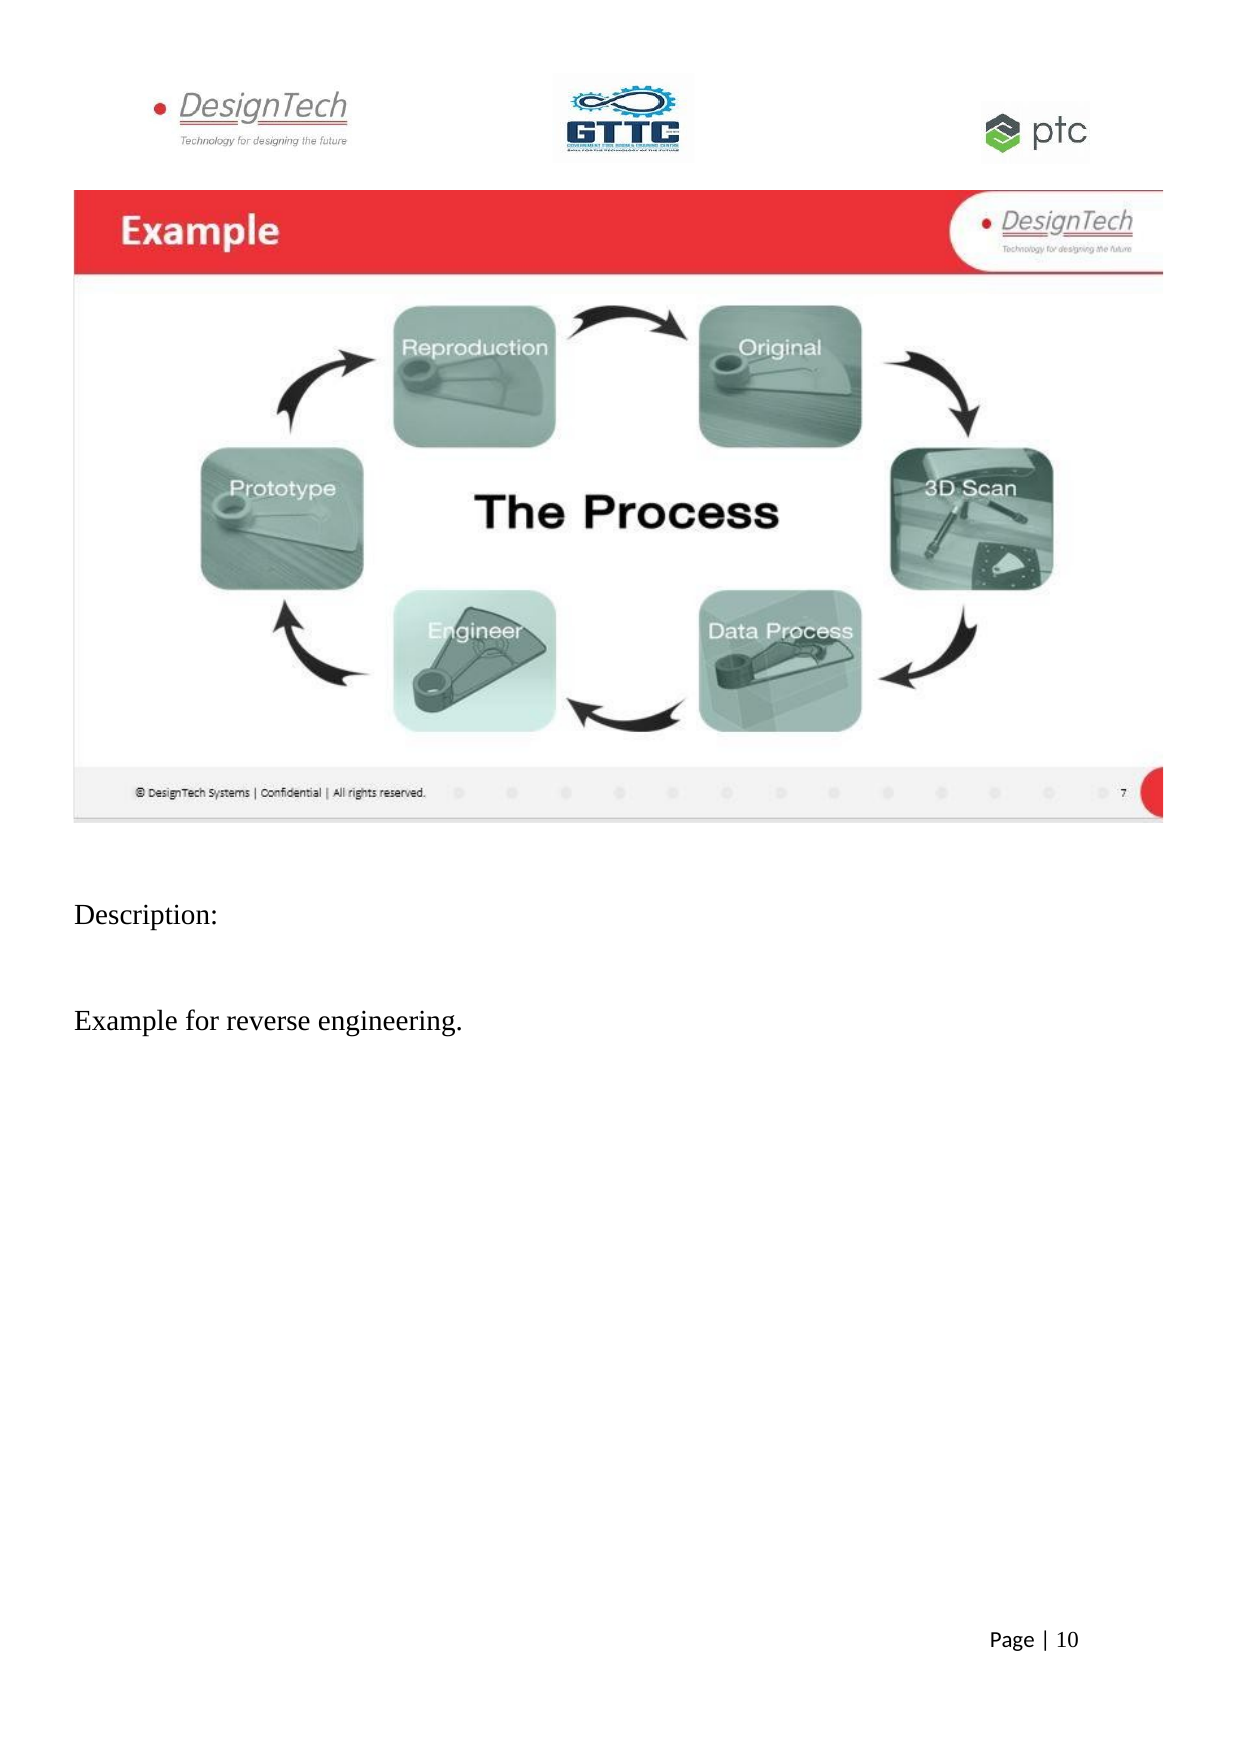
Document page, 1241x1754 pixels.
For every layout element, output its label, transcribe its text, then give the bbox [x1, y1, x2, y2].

text Description: [74, 897, 1240, 931]
text Example for reverse engineering. [74, 1003, 1240, 1037]
picture [980, 101, 1090, 164]
picture [73, 190, 1164, 823]
picture [147, 85, 352, 152]
picture [552, 73, 695, 163]
